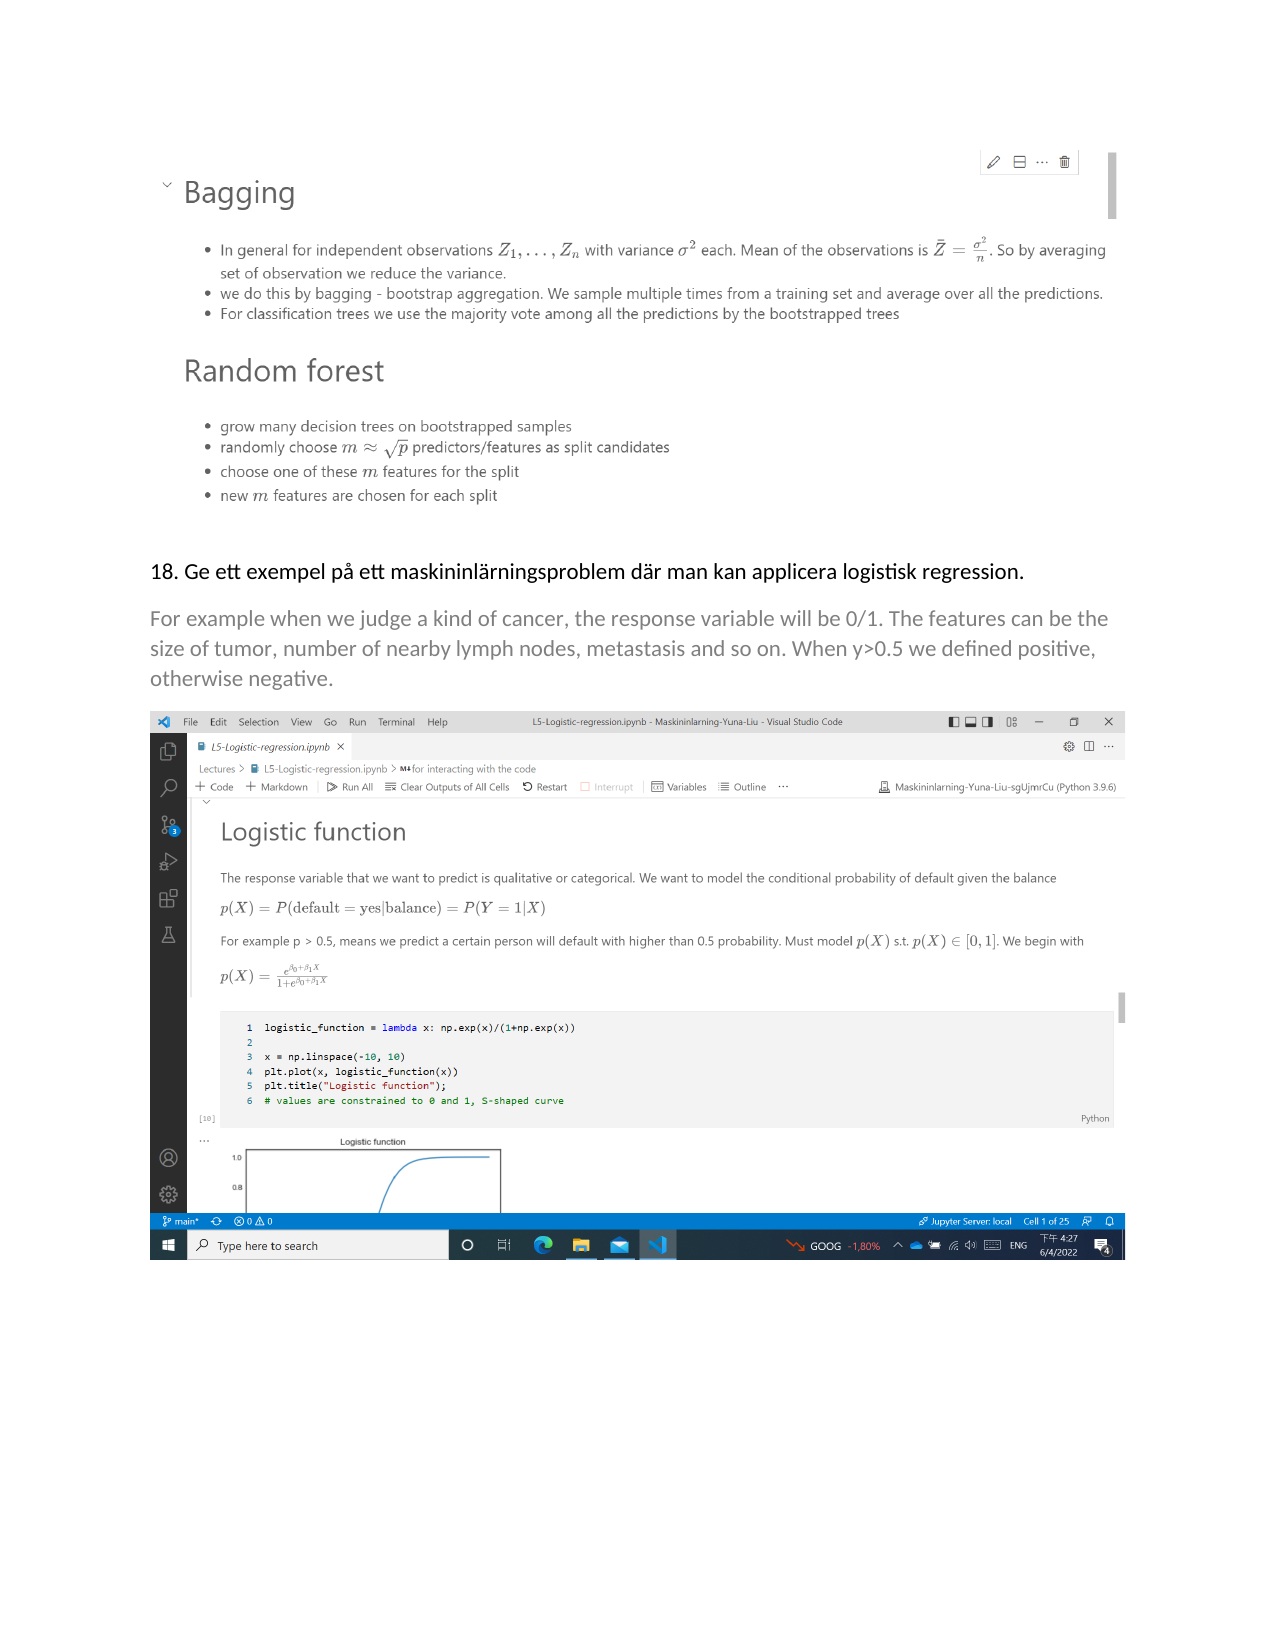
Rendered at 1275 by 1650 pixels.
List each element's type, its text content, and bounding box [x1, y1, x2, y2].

text For example when we judge a kind of cancer, the response variable will be 0/1. The features can be the size of tumor, number of nearby lymph nodes, metastasis and so on. When y>0.5 we defined positive, otherwise negative. [150, 604, 1125, 692]
picture [150, 711, 1125, 1260]
picture [150, 150, 1117, 538]
text 18. Ge ett exempel på ett maskininlärningsproblem där man kan applicera logistisk regression. [150, 557, 1125, 585]
